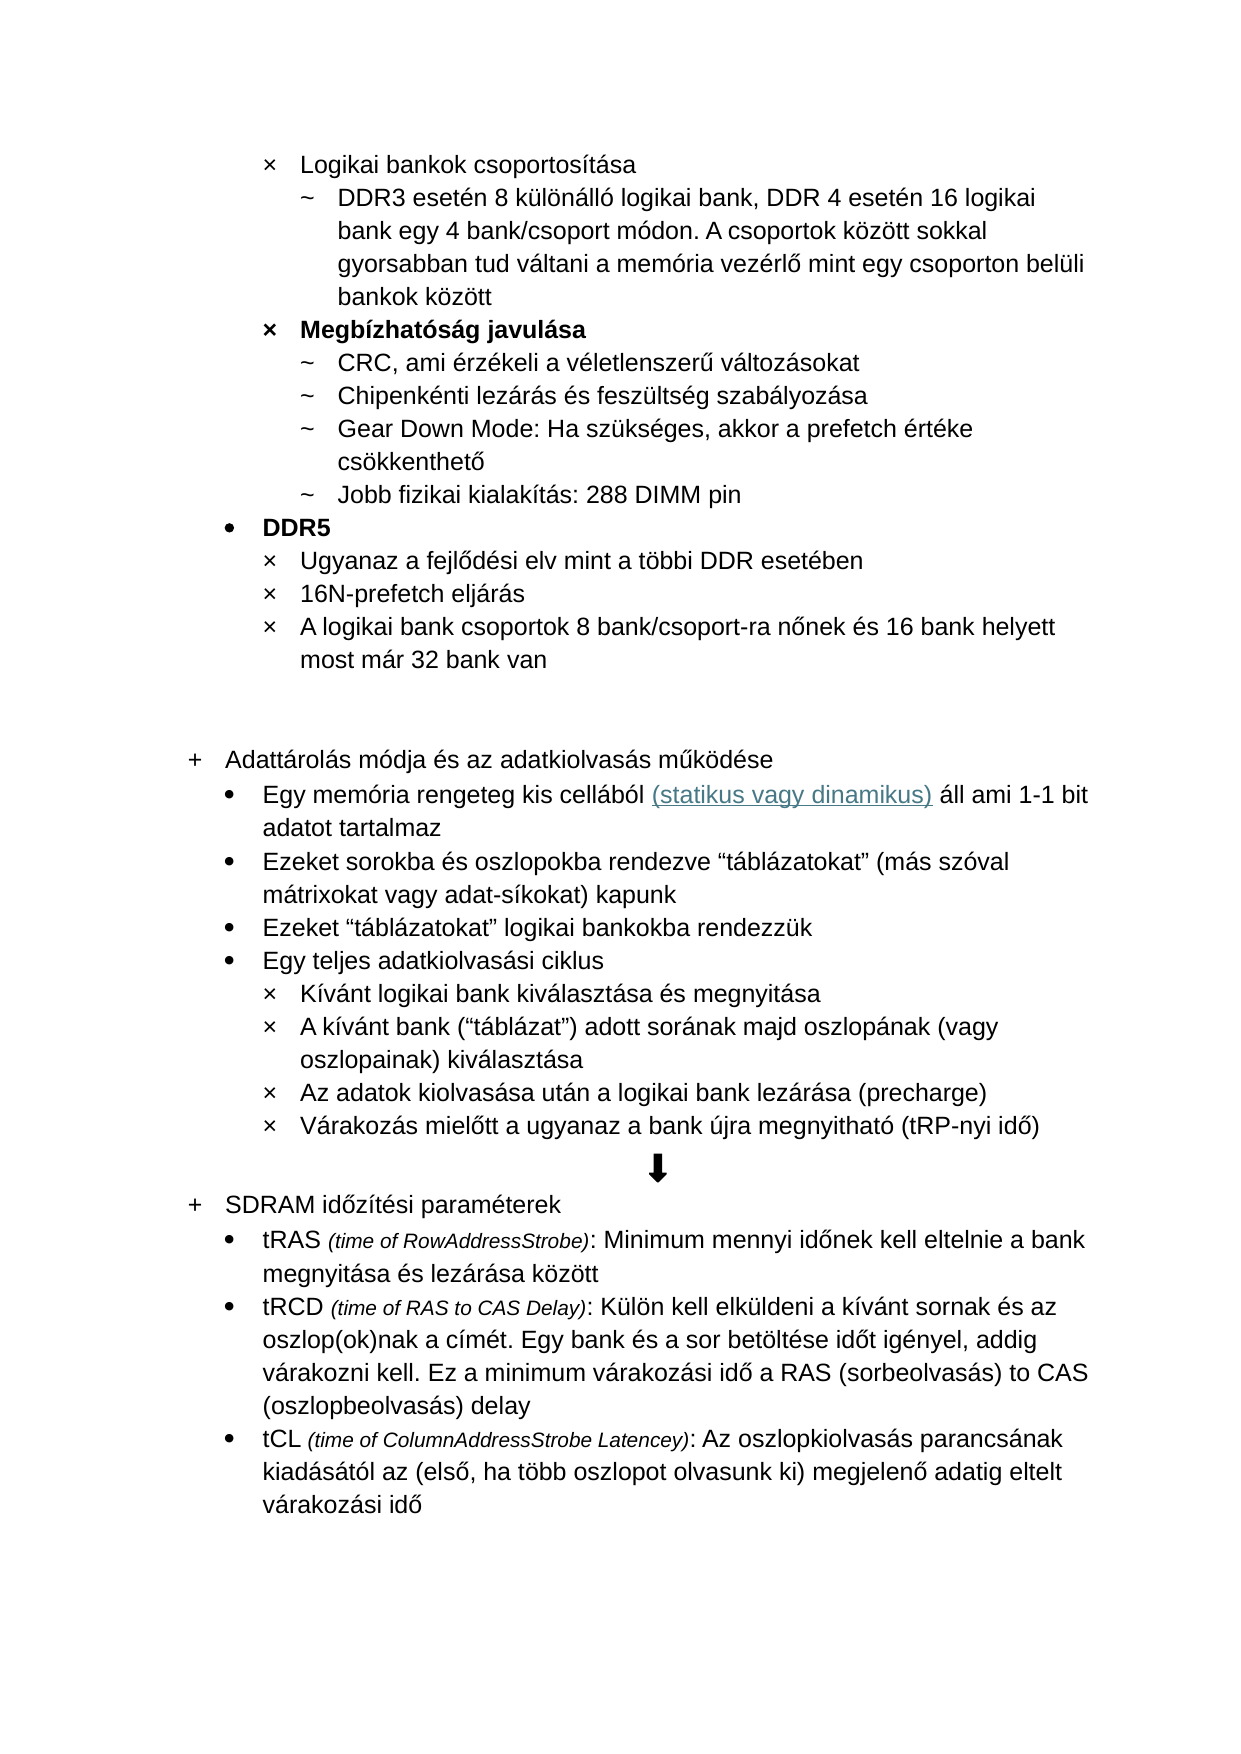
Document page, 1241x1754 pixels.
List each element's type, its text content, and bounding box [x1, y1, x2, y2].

list Chipenkénti lezárás és feszültség szabályozása [300, 381, 1090, 410]
list SDRAM időzítési paraméterek [187, 1190, 1090, 1221]
list A logikai bank csoportok 8 bank/csoport-ra nőnek és 16 bank helyett most már 32 bank van [262, 612, 1090, 674]
list Az adatok kiolvasása után a logikai bank lezárása (precharge) [262, 1078, 1090, 1107]
list tRAS (time of RowAddressStrobe): Minimum mennyi időnek kell eltelnie a bank megnyitása és lezárása között [225, 1225, 1090, 1287]
list tCL (time of ColumnAddressStrobe Latencey): Az oszlopkiolvasás parancsának kiadásától az (első, ha több oszlopot olvasunk ki) megjelenő adatig eltelt várakozási idő [225, 1424, 1090, 1519]
list Megbízhatóság javulása [262, 315, 1090, 344]
list Ugyanaz a fejlődési elv mint a többi DDR esetében [262, 546, 1090, 575]
list Adattárolás módja és az adatkiolvasás működése [187, 745, 1090, 776]
list Egy teljes adatkiolvasási ciklus [225, 946, 1090, 974]
list 16N-prefetch eljárás [262, 579, 1090, 608]
list A kívánt bank (“táblázat”) adott sorának majd oszlopának (vagy oszlopainak) kiválasztása [262, 1012, 1090, 1074]
list Egy memória rengeteg kis cellából (statikus vagy dinamikus) áll ami 1-1 bit adatot tartalmaz [225, 780, 1090, 842]
list Jobb fizikai kialakítás: 288 DIMM pin [300, 480, 1090, 509]
list Logikai bankok csoportosítása [262, 150, 1090, 179]
list Ezeket sorokba és oszlopokba rendezve “táblázatokat” (más szóval mátrixokat vagy adat-síkokat) kapunk [225, 846, 1090, 908]
list Gear Down Mode: Ha szükséges, akkor a prefetch értéke csökkenthető [300, 414, 1090, 476]
list ⬇ [225, 1144, 1090, 1184]
list Kívánt logikai bank kiválasztása és megnyitása [262, 979, 1090, 1008]
list DDR3 esetén 8 különálló logikai bank, DDR 4 esetén 16 logikai bank egy 4 bank/csoport módon. A csoportok között sokkal gyorsabban tud váltani a memória vezérlő mint egy csoporton belüli bankok között [300, 183, 1090, 311]
list Várakozás mielőtt a ugyanaz a bank újra megnyitható (tRP-nyi idő) [262, 1111, 1090, 1140]
list DDR5 [225, 513, 1090, 542]
list CRC, ami érzékeli a véletlenszerű változásokat [300, 348, 1090, 377]
list tRCD (time of RAS to CAS Delay): Külön kell elküldeni a kívánt sornak és az oszlop(ok)nak a címét. Egy bank és a sor betöltése időt igényel, addig várakozni kell. Ez a minimum várakozási idő a RAS (sorbeolvasás) to CAS (oszlopbeolvasás) delay [225, 1292, 1090, 1419]
list Ezeket “táblázatokat” logikai bankokba rendezzük [225, 913, 1090, 941]
